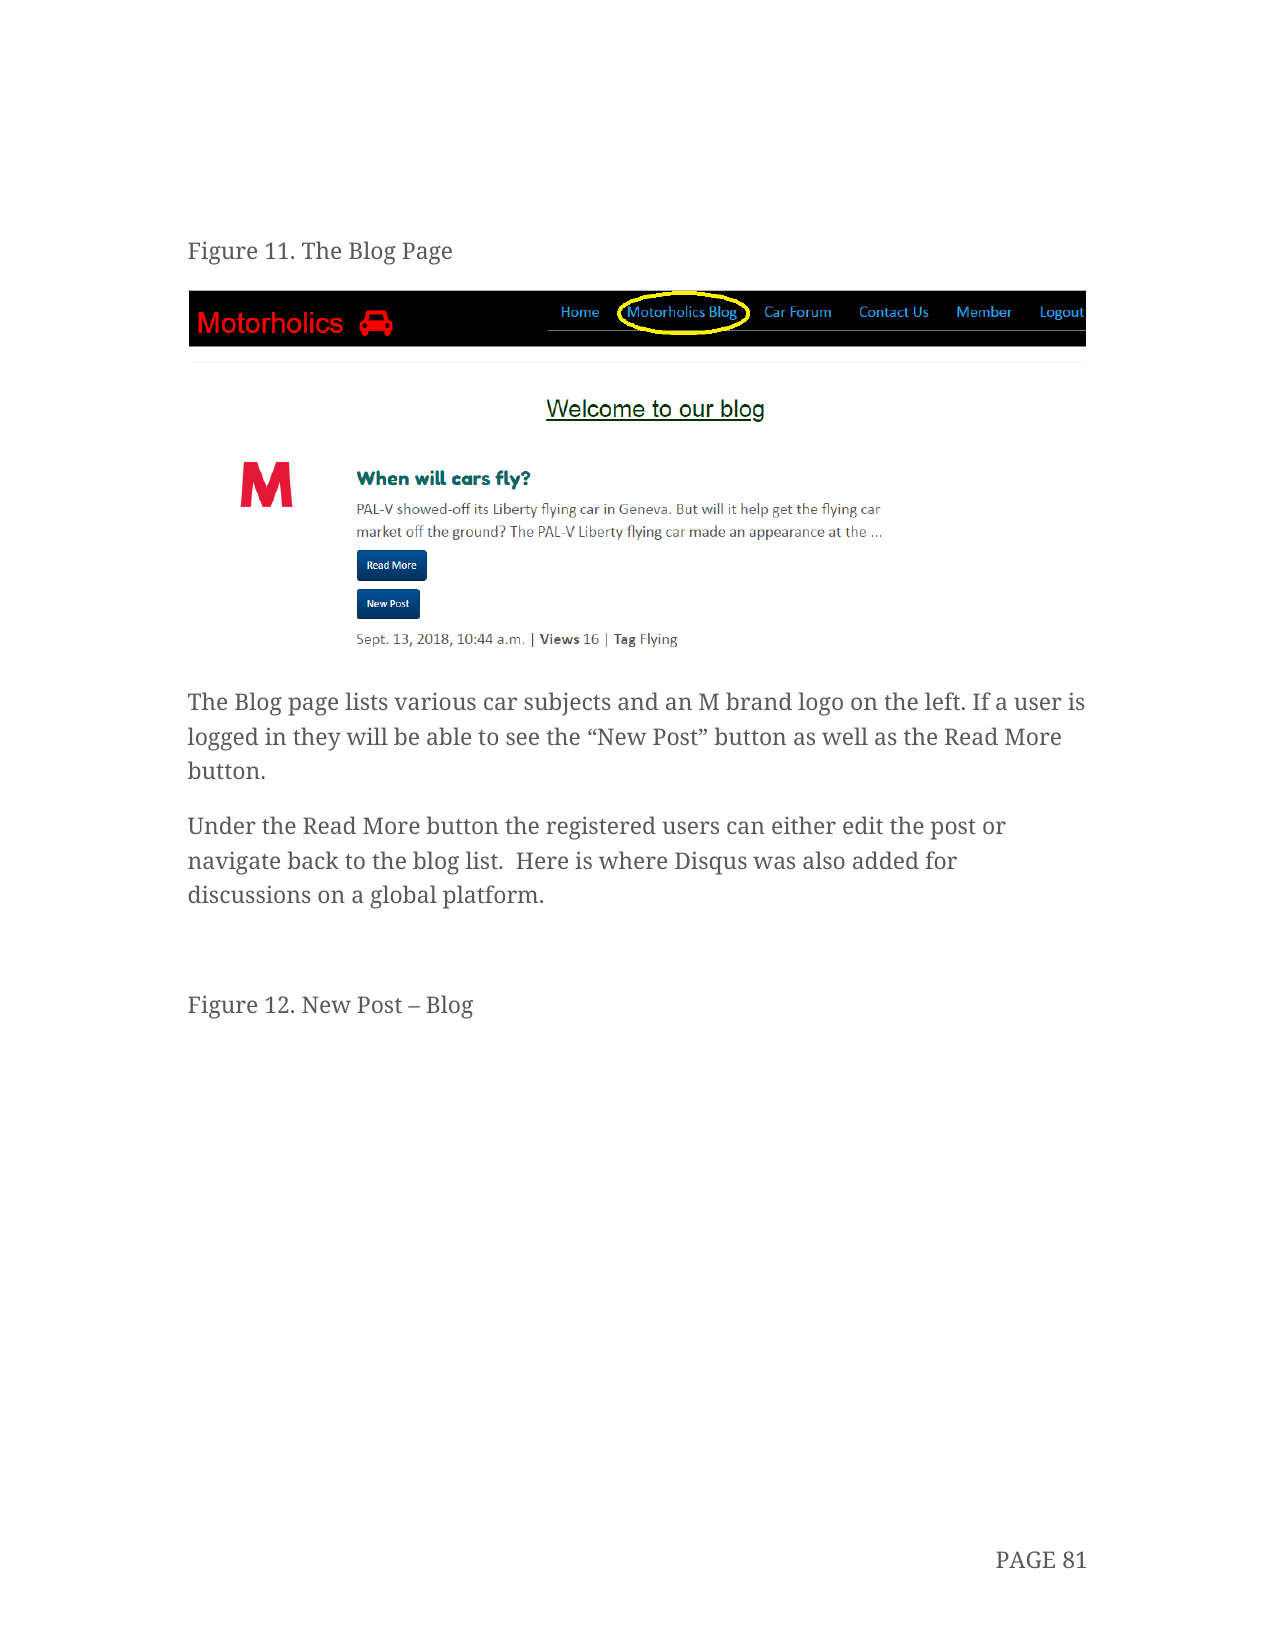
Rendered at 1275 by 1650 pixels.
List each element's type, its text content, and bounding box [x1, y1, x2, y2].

text Under the Read More button the registered users can either edit the post or navigate back to the blog list. Here is where Disqus was also added for discussions on a global platform. [187, 810, 1087, 910]
text Figure 12. New Post – Blog [187, 989, 1087, 1021]
text Figure 11. The Blog Page [187, 235, 1087, 266]
picture [187, 290, 1086, 663]
text The Blog page lists various car subjects and an M brand logo on the left. If a user is logged in they will be able to see the “New Post” button as well as the Read More button. [187, 686, 1087, 786]
